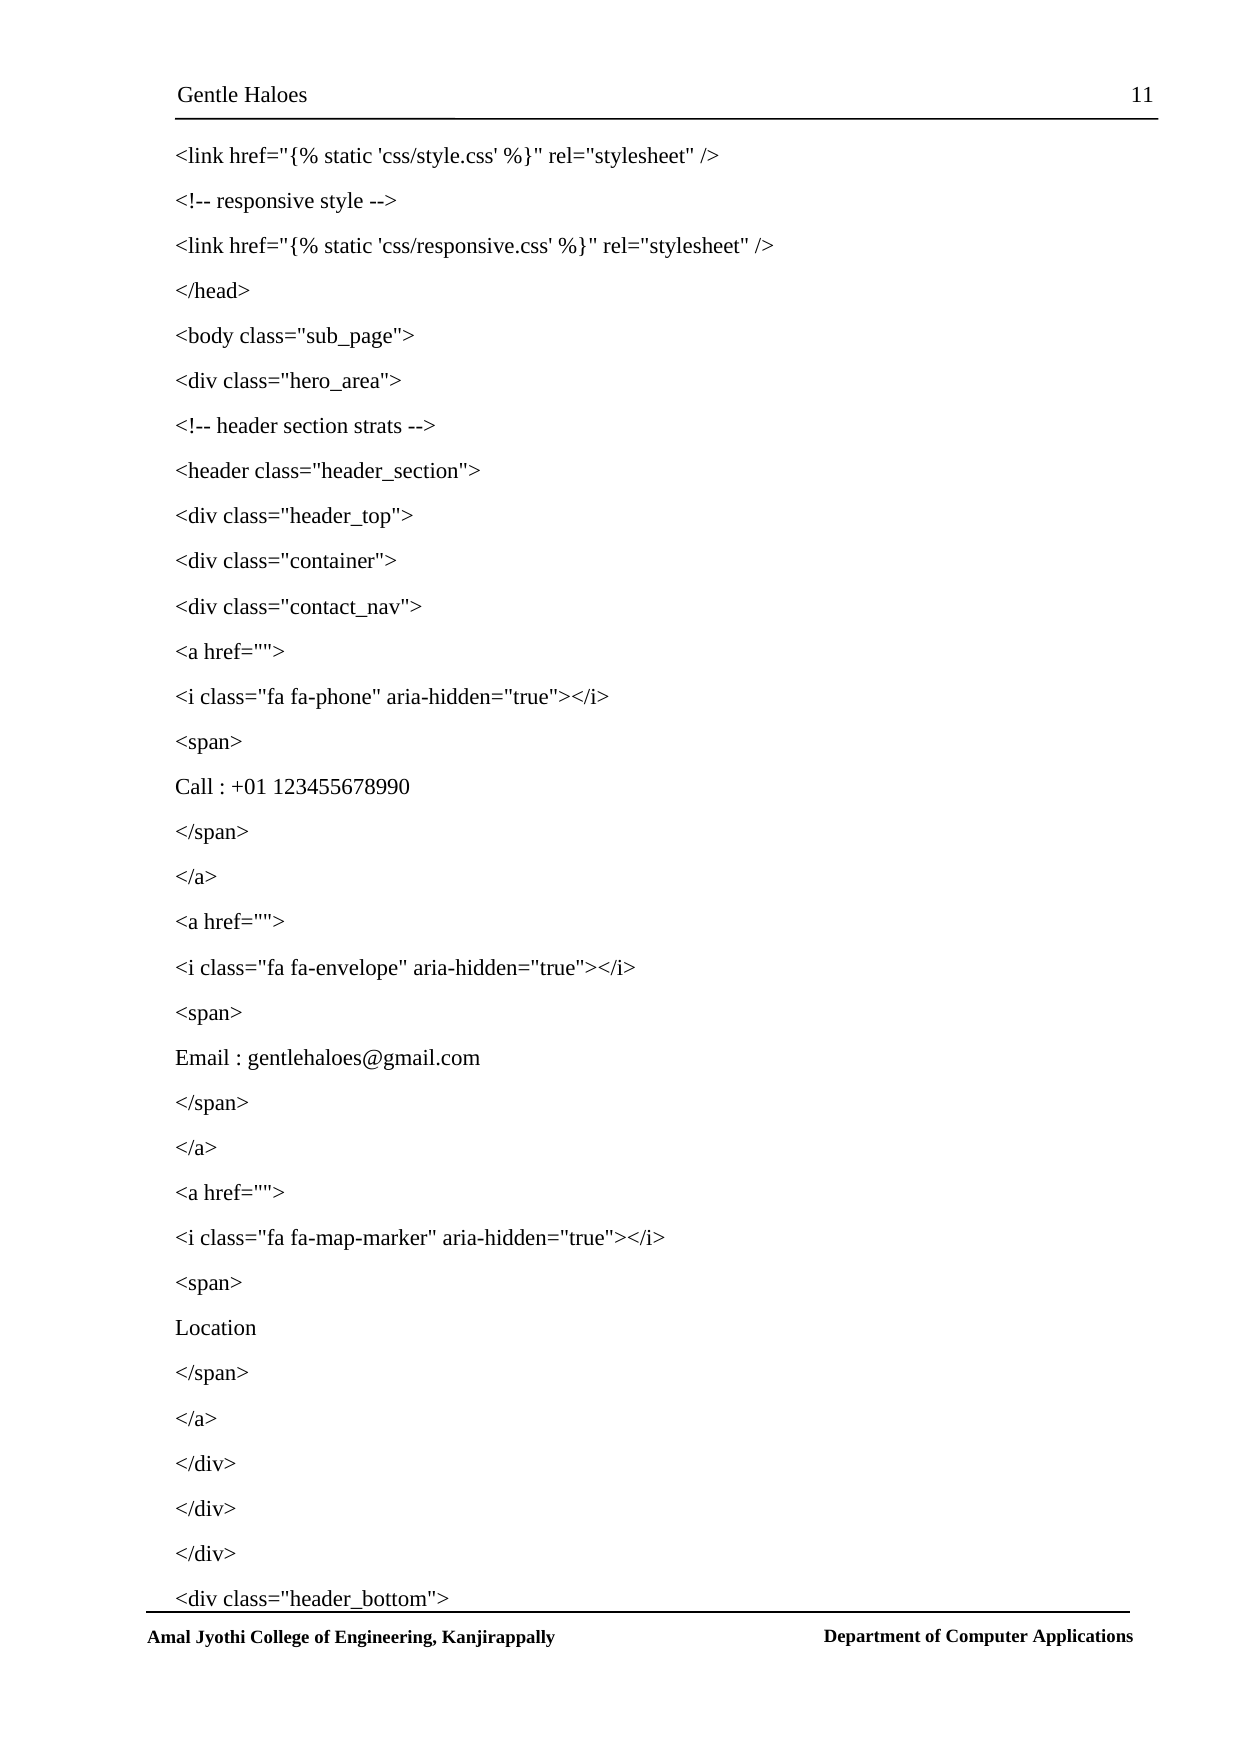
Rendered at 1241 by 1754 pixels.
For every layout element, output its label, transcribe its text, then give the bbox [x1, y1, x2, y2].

text </span> [175, 1089, 1162, 1115]
text <link href="{% static 'css/responsive.css' %}" rel="stylesheet" /> [175, 232, 1162, 258]
text <span> [175, 728, 1162, 754]
text <i class="fa fa-phone" aria-hidden="true"></i> [175, 683, 1162, 709]
text <link href="{% static 'css/style.css' %}" rel="stylesheet" /> [175, 142, 1162, 168]
text </a> [175, 863, 1162, 890]
text <!-- header section strats --> [175, 412, 1162, 439]
text <a href=""> [175, 638, 1162, 664]
text Email : gentlehaloes@gmail.com [175, 1044, 1162, 1070]
text <div class="hero_area"> [175, 367, 1162, 393]
text </span> [175, 818, 1162, 844]
text <div class="contact_nav"> [175, 593, 1162, 619]
text <a href=""> [175, 1179, 1162, 1205]
text </div> [175, 1495, 1162, 1521]
text <div class="header_bottom"> [175, 1585, 1162, 1611]
text <a href=""> [175, 908, 1162, 935]
text <body class="sub_page"> [175, 322, 1162, 348]
text <!-- responsive style --> [175, 187, 1162, 213]
text <i class="fa fa-envelope" aria-hidden="true"></i> [175, 953, 1162, 980]
text </a> [175, 1134, 1162, 1160]
text <i class="fa fa-map-marker" aria-hidden="true"></i> [175, 1224, 1162, 1251]
text </div> [175, 1540, 1162, 1566]
text </div> [175, 1450, 1162, 1476]
text </span> [175, 1359, 1162, 1386]
text Location [175, 1314, 1162, 1341]
text <div class="header_top"> [175, 502, 1162, 529]
text <div class="container"> [175, 548, 1162, 574]
text </a> [175, 1404, 1162, 1431]
text <span> [175, 999, 1162, 1025]
text </head> [175, 277, 1162, 303]
text <header class="header_section"> [175, 457, 1162, 484]
text <span> [175, 1269, 1162, 1296]
text Call : +01 123455678990 [175, 773, 1162, 799]
